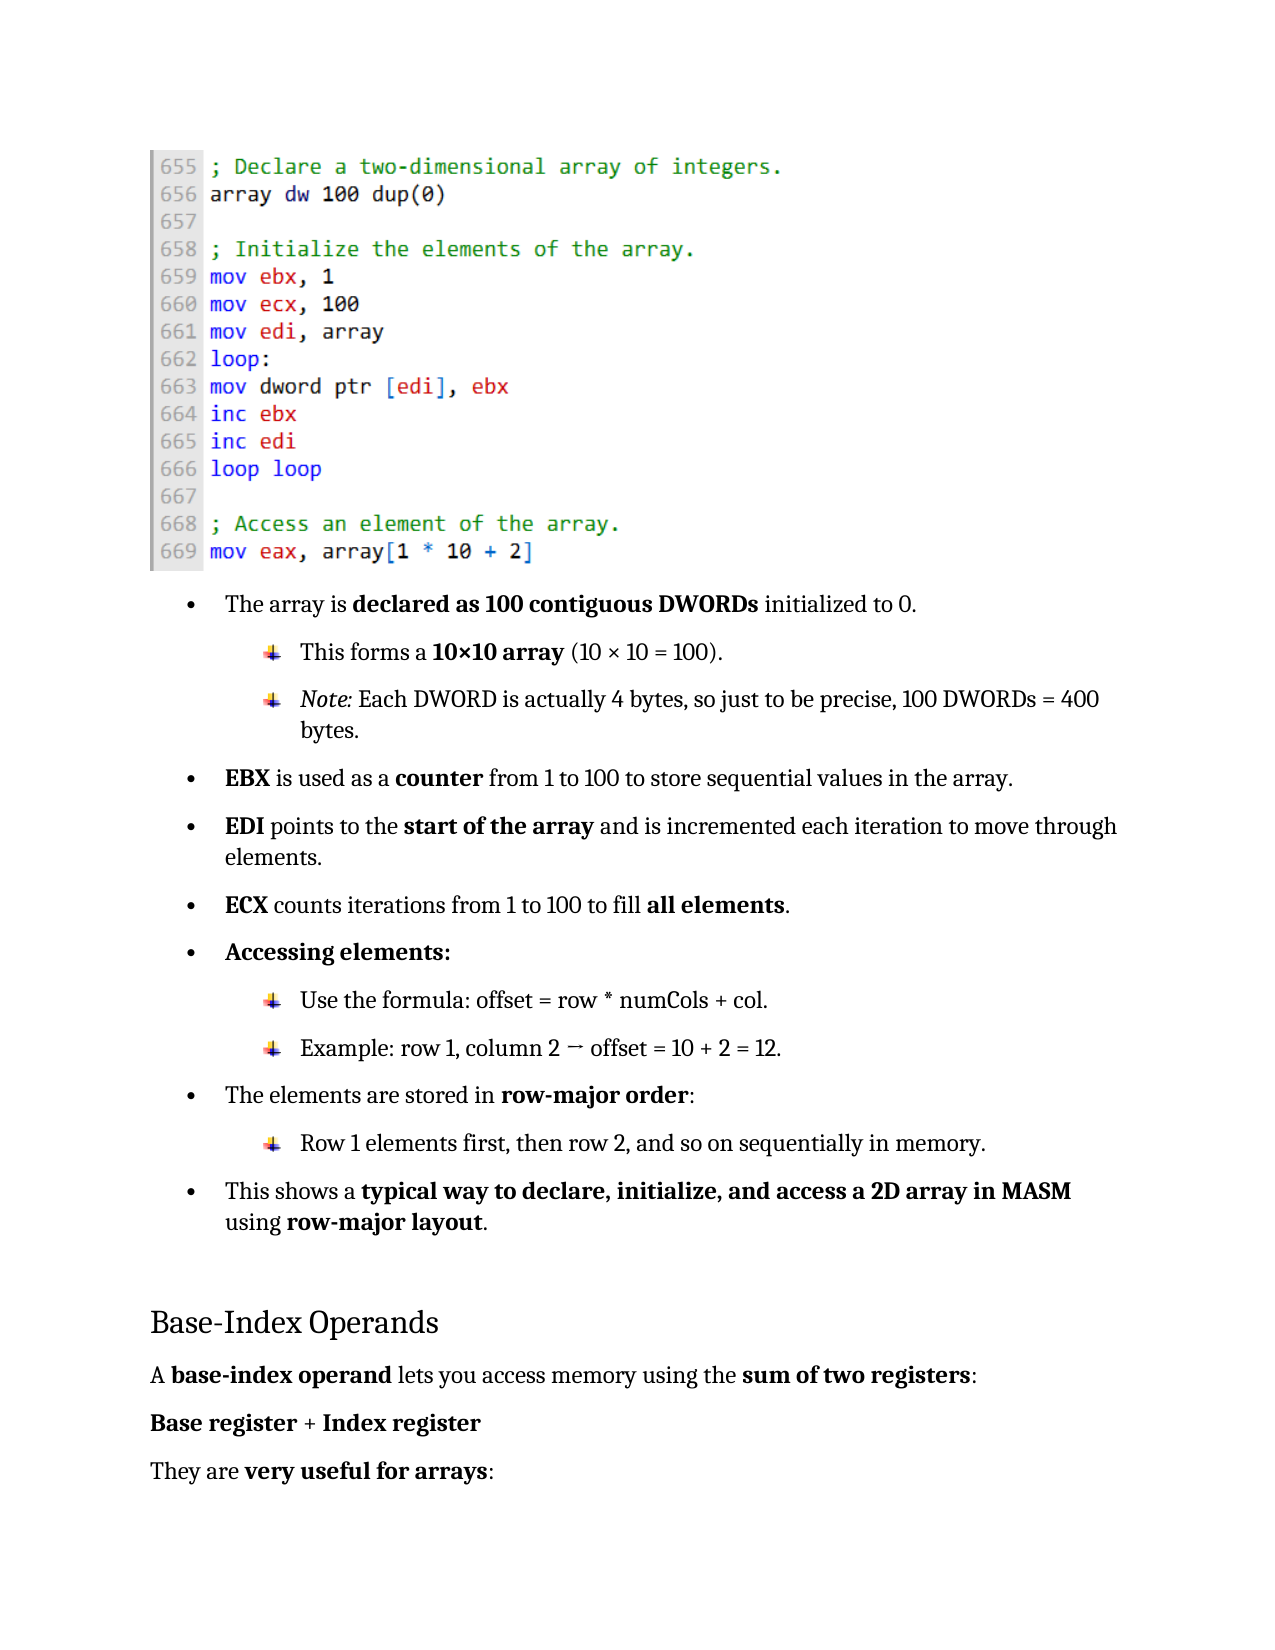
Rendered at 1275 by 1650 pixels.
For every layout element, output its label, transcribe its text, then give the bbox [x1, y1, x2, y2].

text Base register + Index register [150, 1409, 1125, 1438]
text A base-index operand lets you access memory using the sum of two registers: [150, 1361, 1125, 1390]
list The array is declared as 100 contiguous DWORDs initialized to 0. [187, 590, 1125, 619]
list ECX counts iterations from 1 to 100 to fill all elements. [187, 891, 1125, 919]
list The elements are stored in row-major order: [187, 1081, 1125, 1110]
picture [263, 691, 281, 708]
list EBX is used as a counter from 1 to 100 to store sequential values in the array. [187, 764, 1125, 793]
picture [150, 150, 830, 571]
list EDI points to the start of the array and is incremented each iteration to move through elements. [187, 812, 1125, 872]
text Base-Index Operands [150, 1303, 1125, 1342]
list Row 1 elements first, then row 2, and so on sequentially in memory. [262, 1129, 1125, 1158]
list Accessing elements: [187, 938, 1125, 967]
picture [263, 991, 281, 1009]
list This shows a typical way to declare, initialize, and access a 2D array in MASM using row-major layout. [187, 1177, 1125, 1237]
list Note: Each DWORD is actually 4 bytes, so just to be precise, 100 DWORDs = 400 bytes. [262, 685, 1125, 745]
picture [263, 643, 281, 661]
list Use the formula: offset = row * numCols + col. [262, 986, 1125, 1015]
picture [263, 1039, 281, 1057]
list Example: row 1, column 2 → offset = 10 + 2 = 12. [262, 1034, 1125, 1062]
picture [263, 1135, 281, 1152]
text They are very useful for arrays: [150, 1457, 1125, 1485]
list This forms a 10×10 array (10 × 10 = 100). [262, 638, 1125, 666]
